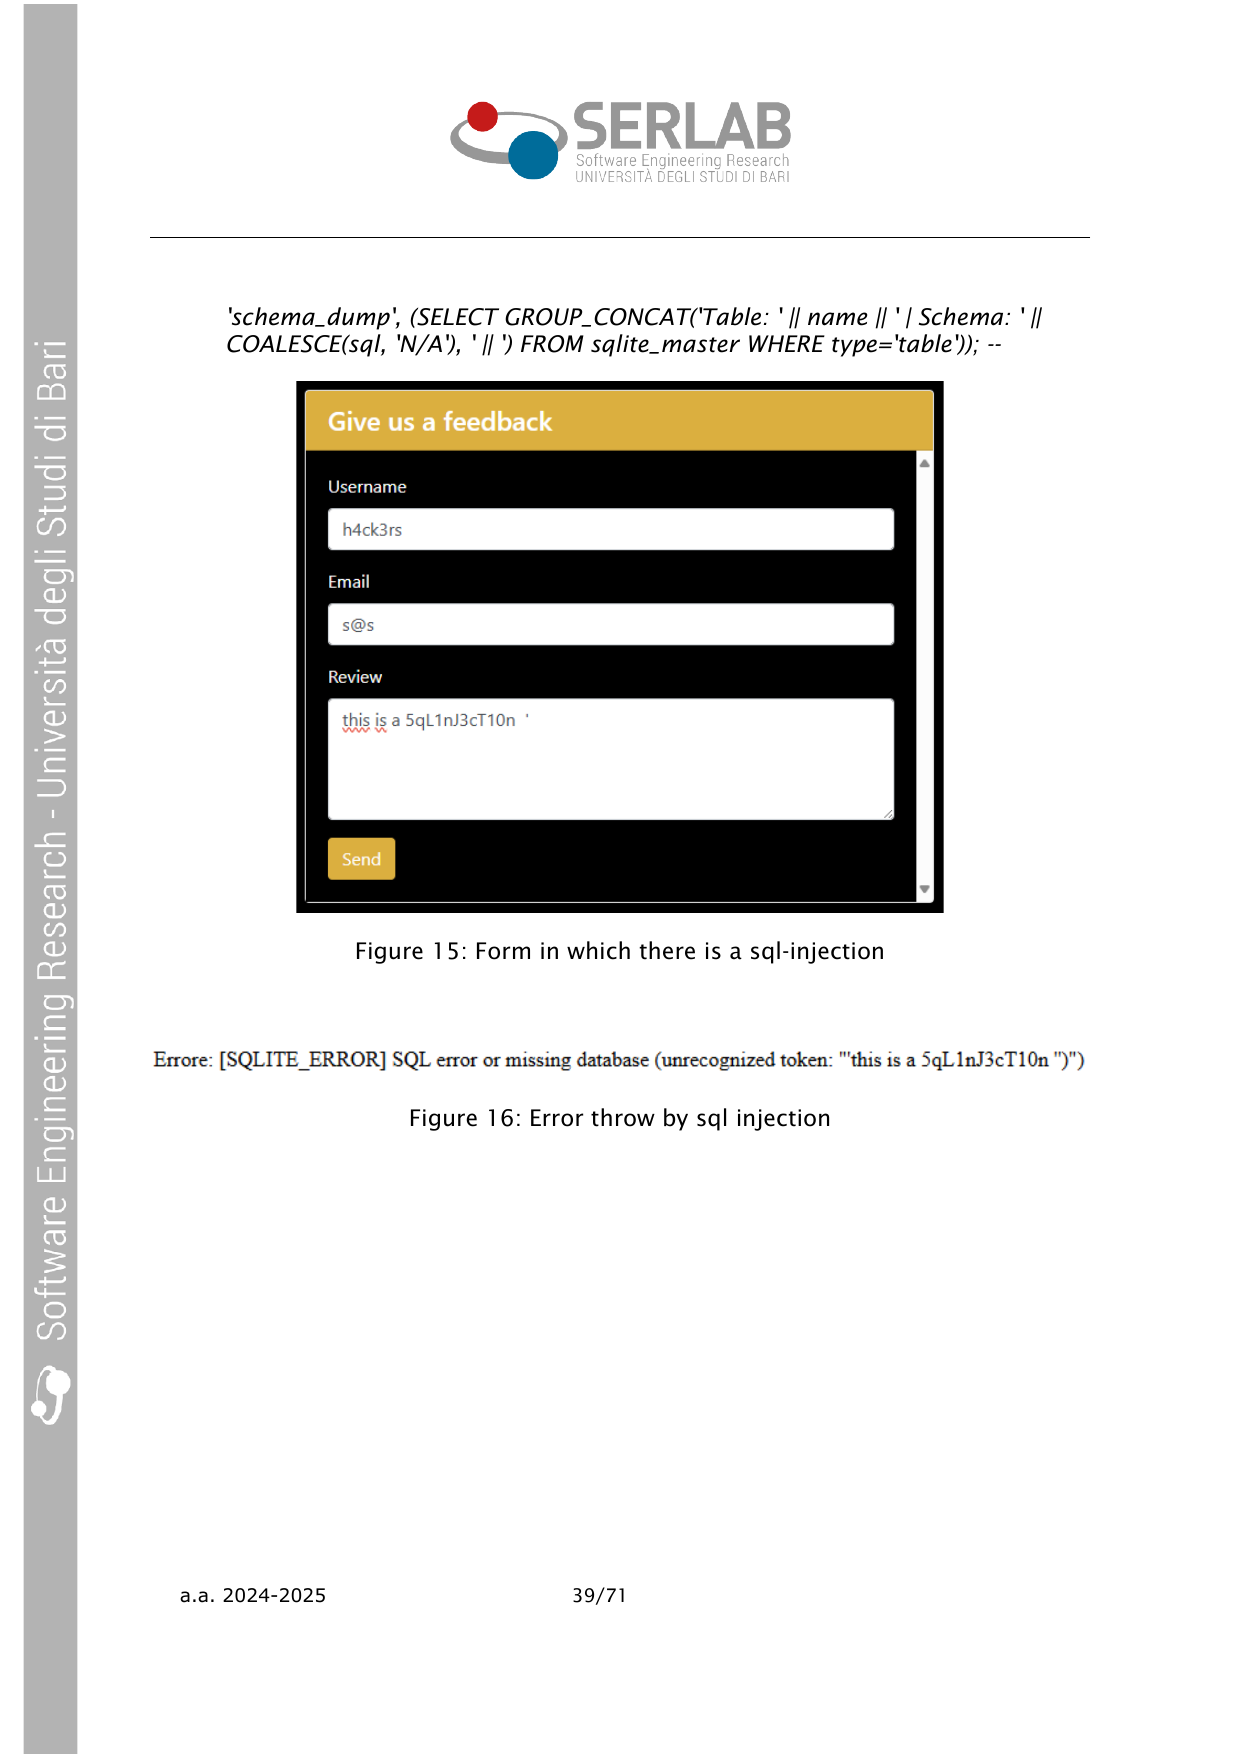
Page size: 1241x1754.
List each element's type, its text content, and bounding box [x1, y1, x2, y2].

text Figure 16: Error throw by sql injection [150, 1104, 1090, 1131]
picture [150, 1041, 1091, 1080]
text Figure 15: Form in which there is a sql-injection [150, 937, 1090, 964]
picture [296, 381, 944, 913]
picture [23, 4, 78, 1754]
picture [446, 100, 794, 184]
